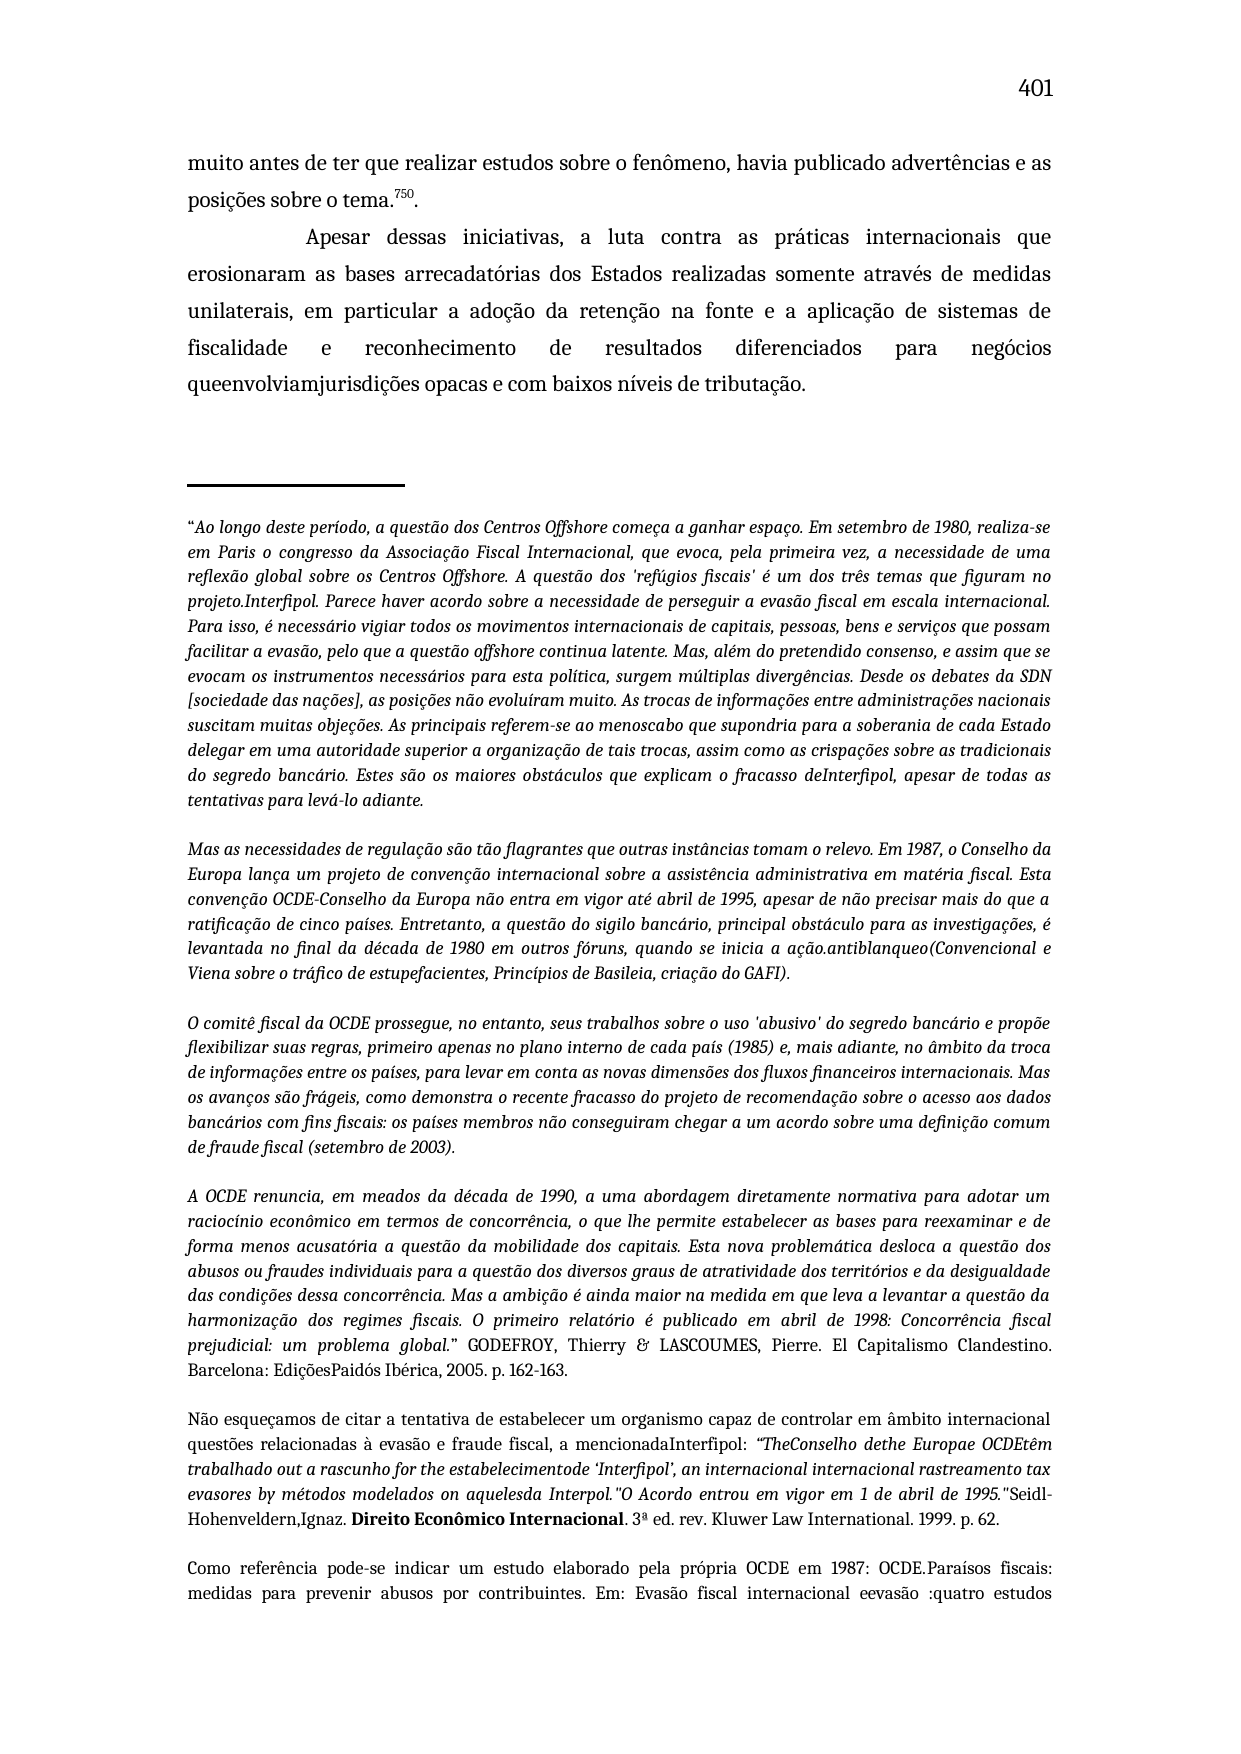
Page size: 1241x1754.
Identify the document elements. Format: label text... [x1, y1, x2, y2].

text Apesar dessas iniciativas, a luta contra as práticas internacionais que erosionaram as bases arrecadatórias dos Estados realizadas somente através de medidas unilaterais, em particular a adoção da retenção na fonte e a aplicação de sistemas de fiscalidade e reconhecimento de resultados diferenciados para negócios queenvolviamjurisdições opacas e com baixos níveis de tributação. [187, 224, 1053, 398]
text No entanto, há iniciativas anteriores,queembora mais tímidoas, foramlas precursoresdas políticas para fazer frente à concorrência fiscalprejudicial.La misma OCDE, muito antes de ter que realizar estudos sobre o fenômeno, havia publicado advertências e as posições sobre o tema.. [187, 150, 1053, 213]
